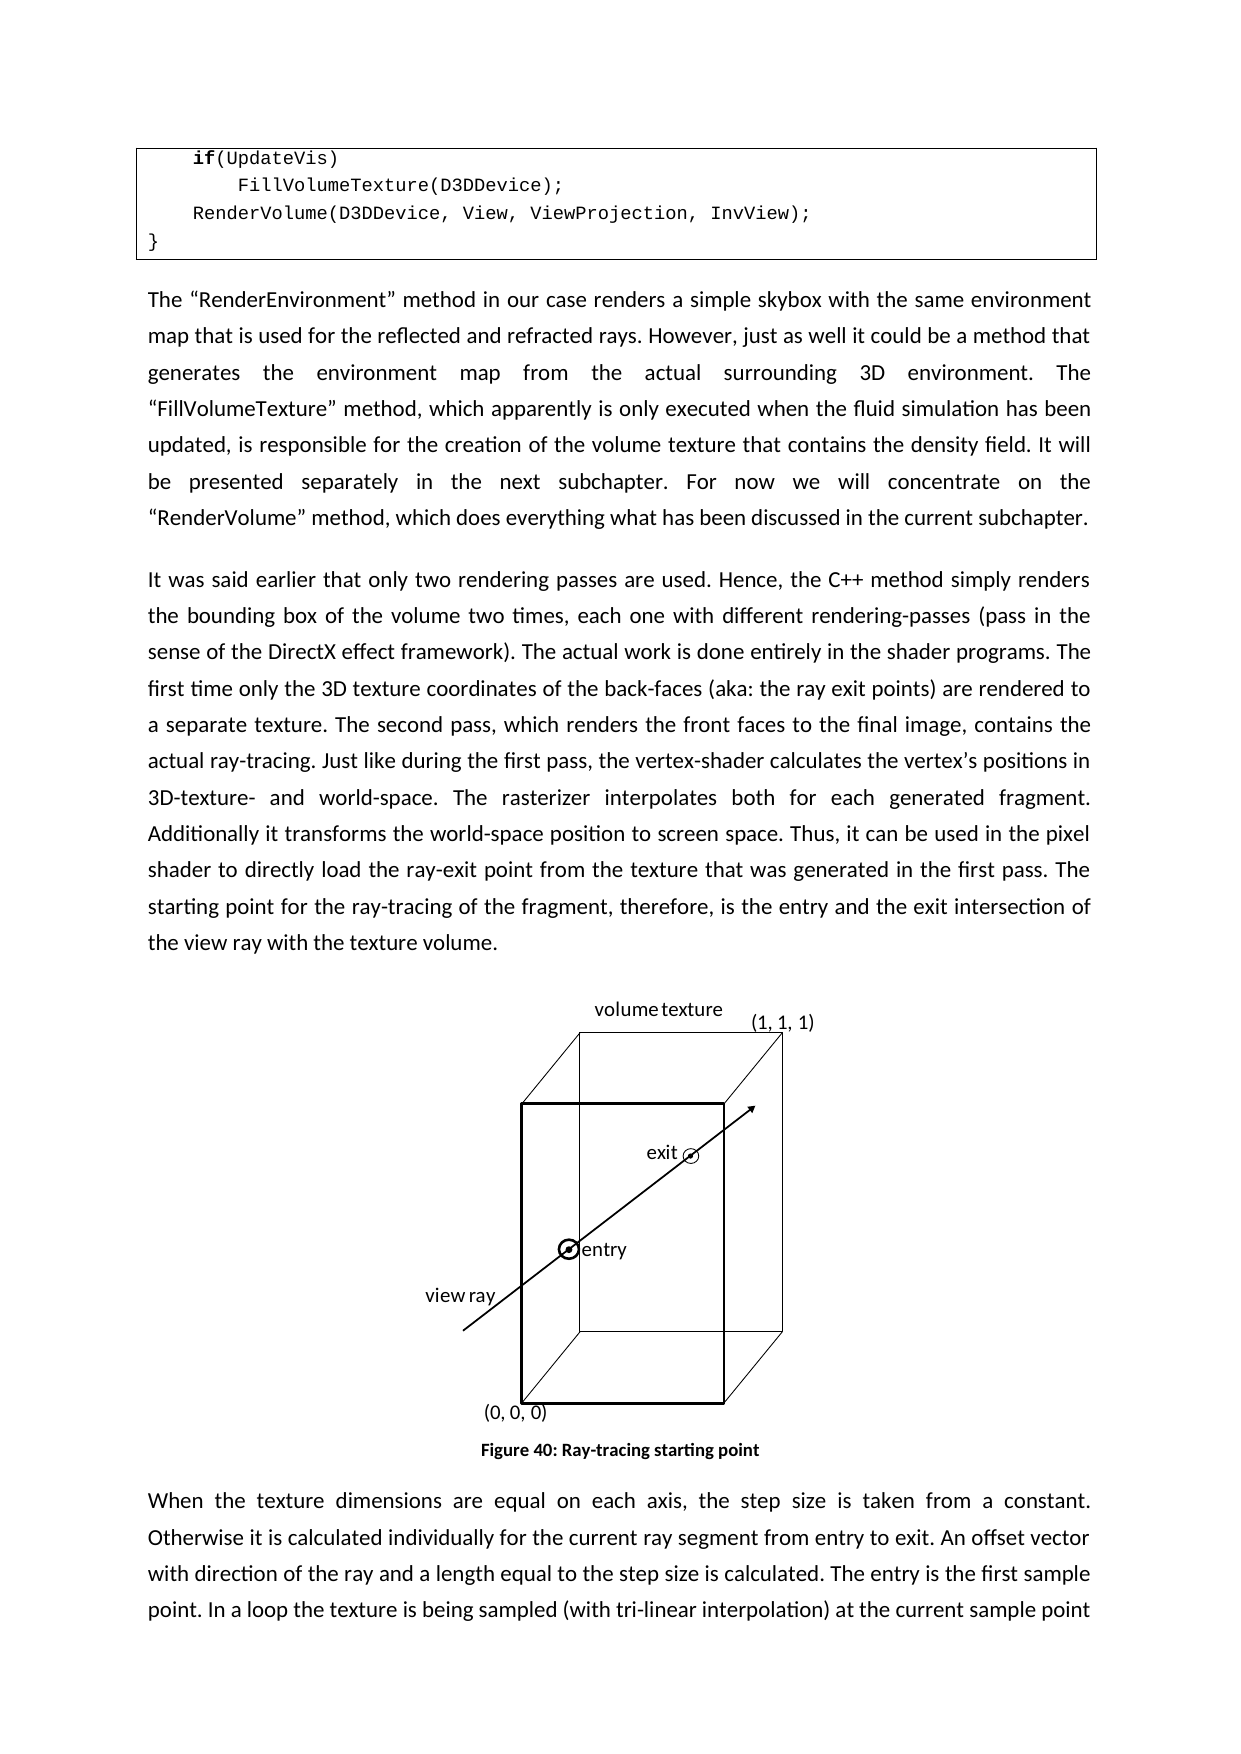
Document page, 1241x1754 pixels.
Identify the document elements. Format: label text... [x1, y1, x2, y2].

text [148, 1486, 1093, 1623]
text The “RenderEnvironment” method in our case renders a simple skybox with the same environment map that is used for the reflected and refracted rays. However, just as well it could be a method that generates the environment map from the actual surrounding 3D environment. The “FillVolumeTexture” method, which apparently is only executed when the fluid simulation has been updated, is responsible for the creation of the volume texture that contains the density field. It will be presented separately in the next subchapter. For now we will concentrate on the “RenderVolume” method, which does everything what has been discussed in the current subchapter. [148, 285, 1093, 531]
text It was said earlier that only two rendering passes are used. Hence, the C++ method simply renders the bounding box of the volume two times, each one with different rendering-passes (pass in the sense of the DirectX effect framework). The actual work is done entirely in the shader programs. The first time only the 3D texture coordinates of the back-faces (aka: the ray exit points) are rendered to a separate texture. The second pass, which renders the front faces to the final image, contains the actual ray-tracing. Just like during the first pass, the vertex-shader calculates the vertex’s positions in 3D-texture- and world-space. The rasterizer interpolates both for each generated fragment. Additionally it transforms the world-space position to screen space. Thus, it can be used in the pixel shader to directly load the ray-exit point from the texture that was generated in the first pass. The starting point for the ray-tracing of the fragment, therefore, is the entry and the exit intersection of the view ray with the texture volume. [148, 565, 1093, 956]
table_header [137, 149, 1096, 259]
